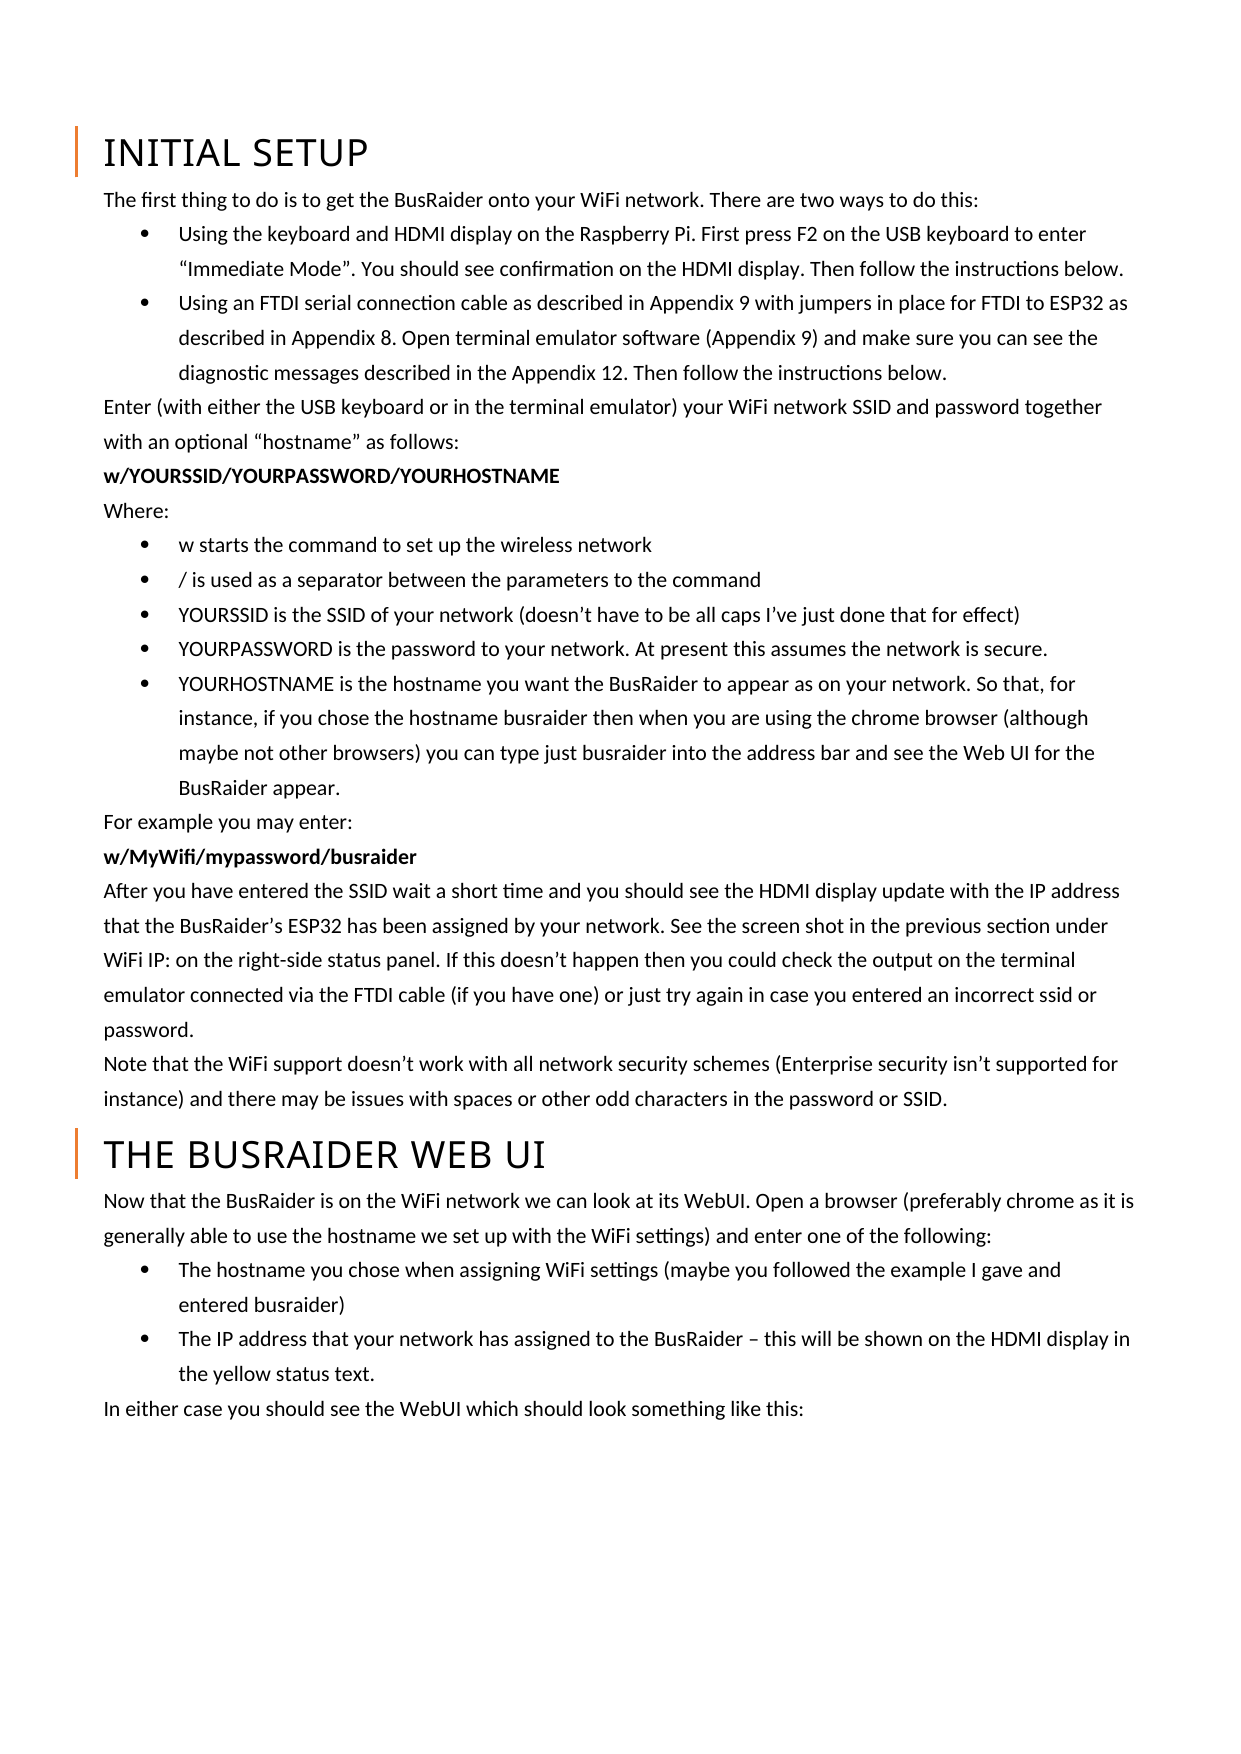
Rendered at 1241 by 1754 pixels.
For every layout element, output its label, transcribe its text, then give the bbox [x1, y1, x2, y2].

text The first thing to do is to get the BusRaider onto your WiFi network. There are two ways to do this: [103, 186, 1137, 212]
subtitle Initial Setup [78, 126, 1137, 177]
list YOURSSID is the SSID of your network (doesn’t have to be all caps I’ve just done that for effect) [141, 601, 1137, 627]
text Now that the BusRaider is on the WiFi network we can look at its WebUI. Open a browser (preferably chrome as it is generally able to use the hostname we set up with the WiFi settings) and enter one of the following: [103, 1187, 1137, 1248]
list w starts the command to set up the wireless network [141, 532, 1137, 558]
list The IP address that your network has assigned to the BusRaider – this will be shown on the HDMI display in the yellow status text. [141, 1326, 1137, 1387]
list YOURPASSWORD is the password to your network. At present this assumes the network is secure. [141, 635, 1137, 662]
list The hostname you chose when assigning WiFi settings (maybe you followed the example I gave and entered busraider) [141, 1256, 1137, 1318]
text For example you may enter: [103, 808, 1137, 835]
list YOURHOSTNAME is the hostname you want the BusRaider to appear as on your network. So that, for instance, if you chose the hostname busraider then when you are using the chrome browser (although maybe not other browsers) you can type just busraider into the address bar and see the Web UI for the BusRaider appear. [141, 670, 1137, 800]
text w/MyWifi/mypassword/busraider [103, 843, 1137, 869]
subtitle The BusRaider Web UI [78, 1128, 1137, 1179]
text Enter (with either the USB keyboard or in the terminal emulator) your WiFi network SSID and password together with an optional “hostname” as follows: [103, 393, 1137, 454]
list Using the keyboard and HDMI display on the Raspberry Pi. First press F2 on the USB keyboard to enter “Immediate Mode”. You should see confirmation on the HDMI display. Then follow the instructions below. [141, 220, 1137, 282]
text Note that the WiFi support doesn’t work with all network security schemes (Enterprise security isn’t supported for instance) and there may be issues with spaces or other odd characters in the password or SSID. [103, 1050, 1137, 1112]
text Where: [103, 497, 1137, 524]
list / is used as a separator between the parameters to the command [141, 566, 1137, 593]
text w/YOURSSID/YOURPASSWORD/YOURHOSTNAME [103, 462, 1137, 489]
text After you have entered the SSID wait a short time and you should see the HDMI display update with the IP address that the BusRaider’s ESP32 has been assigned by your network. See the screen shot in the previous section under WiFi IP: on the right-side status panel. If this doesn’t happen then you could check the output on the terminal emulator connected via the FTDI cable (if you have one) or just try again in case you entered an incorrect ssid or password. [103, 877, 1137, 1042]
text In either case you should see the WebUI which should look something like this: [103, 1395, 1137, 1421]
list Using an FTDI serial connection cable as described in Appendix 9 with jumpers in place for FTDI to ESP32 as described in Appendix 8. Open terminal emulator software (Appendix 9) and make sure you can see the diagnostic messages described in the Appendix 12. Then follow the instructions below. [141, 289, 1137, 385]
